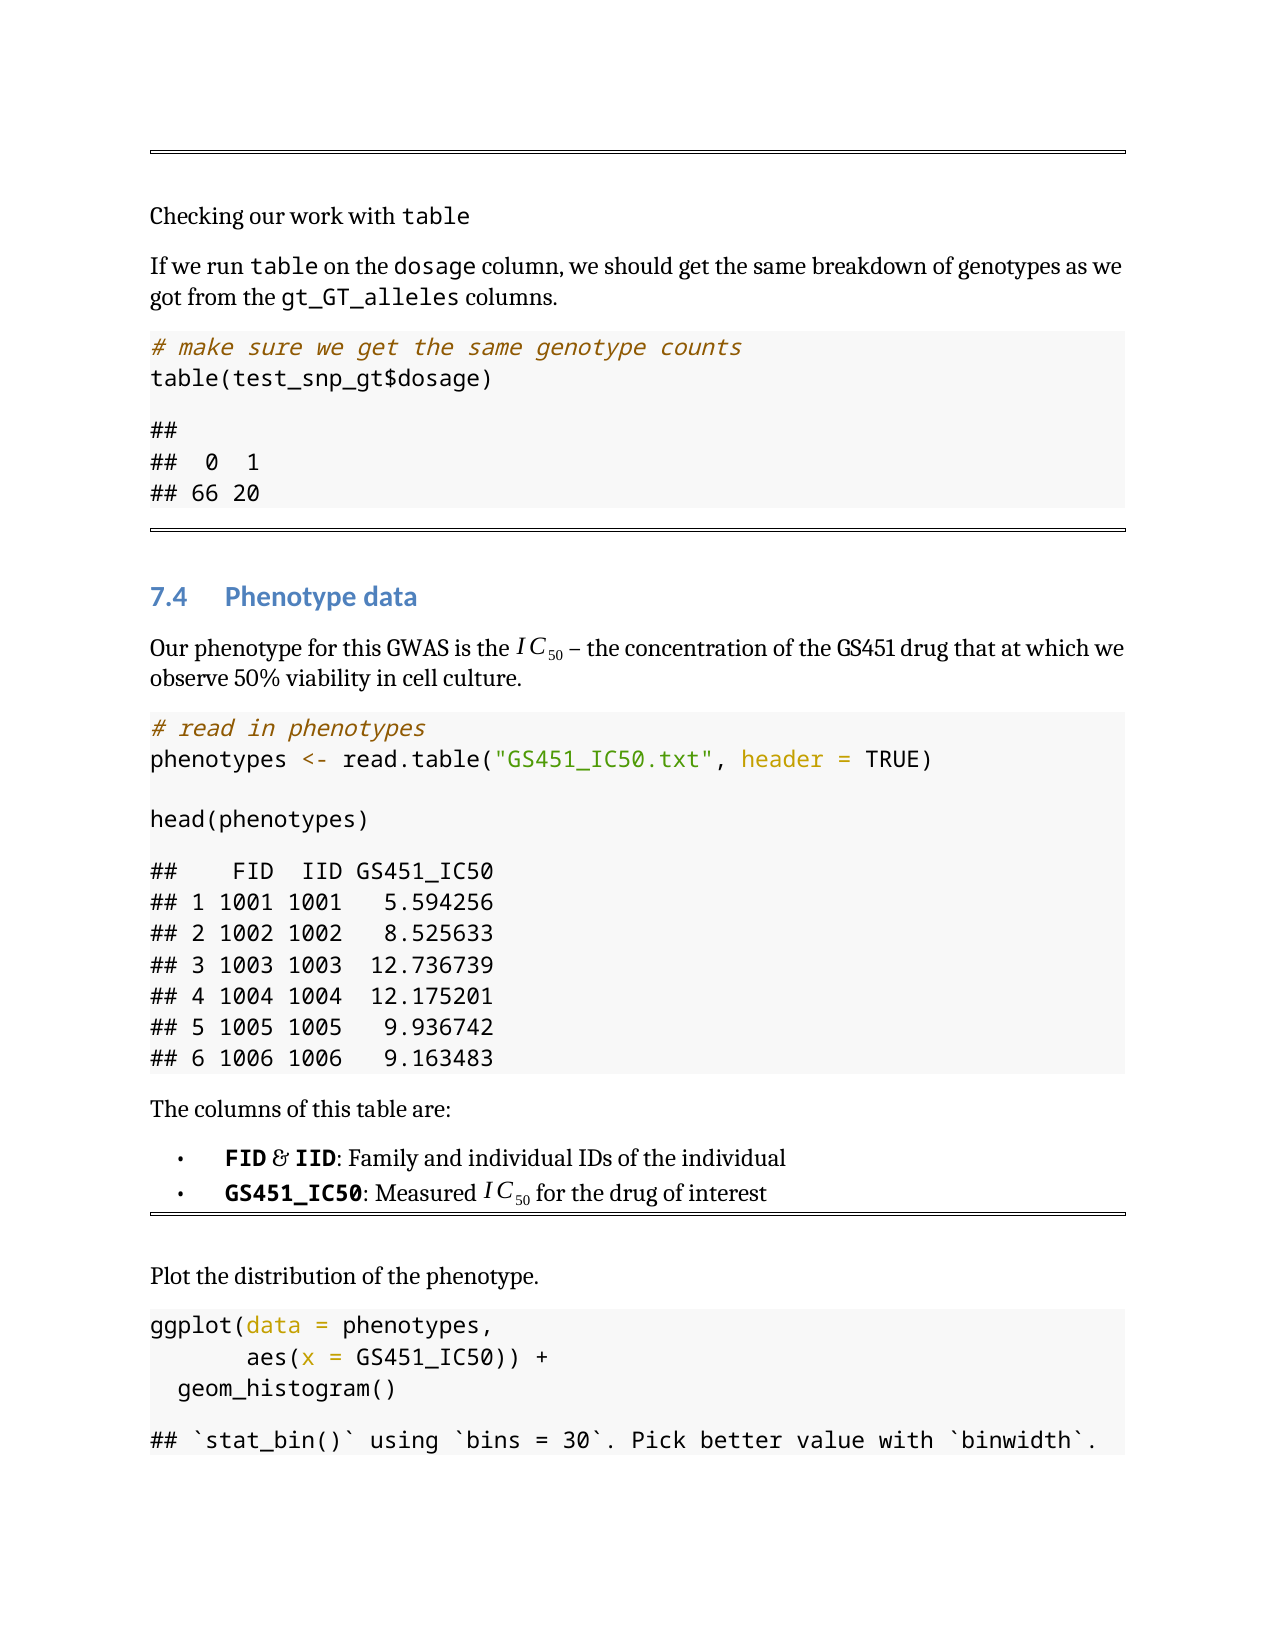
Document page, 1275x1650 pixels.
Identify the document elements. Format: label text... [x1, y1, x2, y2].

text ## ## 0 1 ## 66 20 [150, 414, 1125, 508]
text # make sure we get the same genotype counts table(test_snp_gt$dosage) [494, 331, 1125, 393]
text Our phenotype for this GWAS is the – the concentration of the GS451 drug that at which we observe 50% viability in cell culture. [150, 633, 1125, 693]
text ## FID IID GS451_IC50 ## 1 1001 1001 5.594256 ## 2 1002 1002 8.525633 ## 3 1003 1003 12.736739 ## 4 1004 1004 12.175201 ## 5 1005 1005 9.936742 ## 6 1006 1006 9.163483 [150, 855, 1125, 1074]
text If we run table on the dosage column, we should get the same breakdown of genotypes as we got from the gt_GT_alleles columns. [150, 249, 1125, 312]
subtitle 7.4 Phenotype data [150, 578, 1125, 614]
text Plot the distribution of the phenotype. [150, 1262, 1125, 1290]
text ## `stat_bin()` using `bins = 30`. Pick better value with `binwidth`. [150, 1424, 1125, 1455]
text # read in phenotypes phenotypes <- read.table("GS451_IC50.txt", header = TRUE) head(phenotypes) [150, 712, 1125, 834]
text Checking our work with table [150, 199, 1125, 231]
text ggplot(data = phenotypes, aes(x = GS451_IC50)) + geom_histogram() [397, 1309, 1125, 1403]
text The columns of this table are: [150, 1094, 1125, 1123]
list GS451_IC50: Measured for the drug of interest [175, 1177, 1125, 1208]
list FID & IID: Family and individual IDs of the individual [175, 1142, 1125, 1173]
